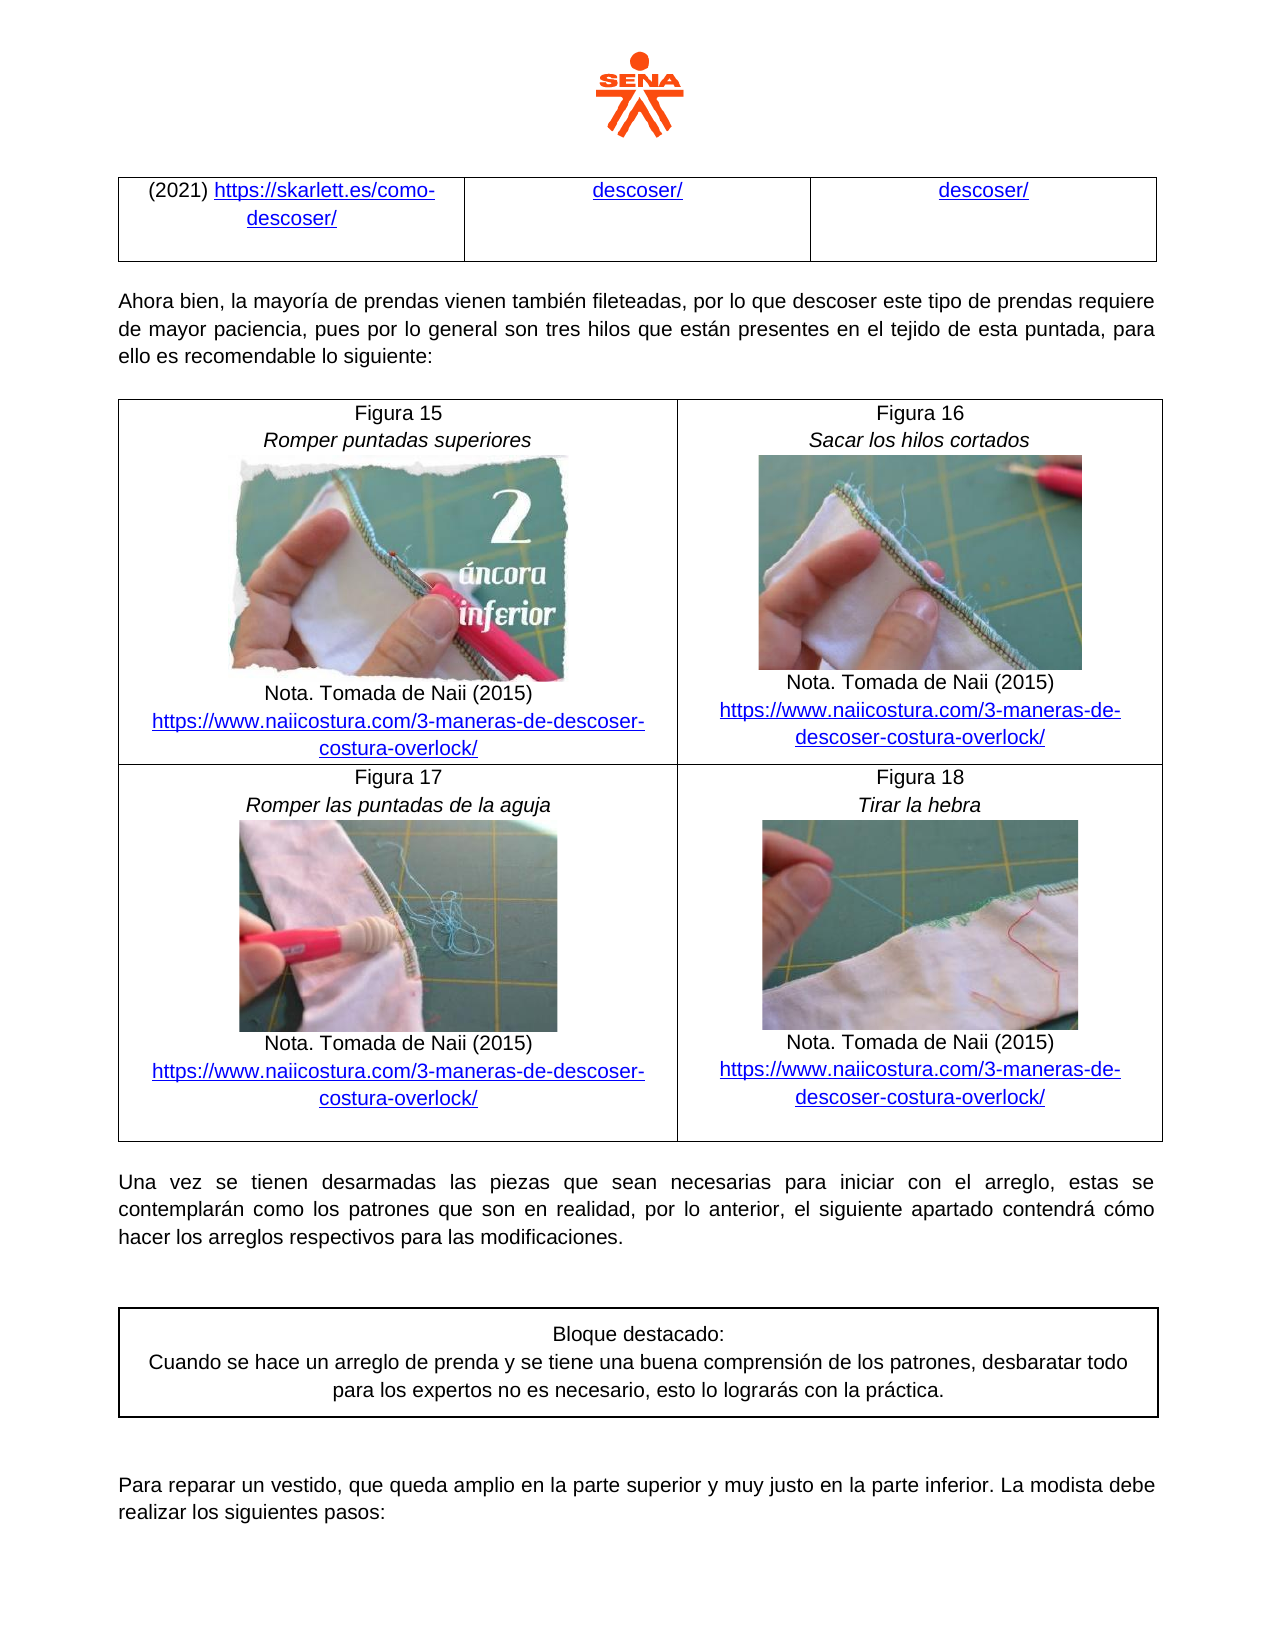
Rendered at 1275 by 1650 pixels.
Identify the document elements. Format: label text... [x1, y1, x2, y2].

text Para reparar un vestido, que queda amplio en la parte superior y muy justo en la parte inferior. La modista debe realizar los siguientes pasos: [118, 1473, 1157, 1524]
table_cell Figura 17 Romper las puntadas de la aguja Nota. Tomada de Naii (2015) https://www.naiicostura.com/3-maneras-de-descoser-costura-overlock/ [119, 765, 677, 1141]
table_cell Figura 18 Tirar la hebra Nota. Tomada de Naii (2015) https://www.naiicostura.com/3-maneras-de-descoser-costura-overlock/ [678, 765, 1162, 1141]
table_header Figura 14 Separación de las piezas Nota. Tomada de Skarlet Costura (2021) https://skarlett.es/como-descoser/ [811, 178, 1156, 261]
picture [228, 455, 569, 682]
picture [758, 455, 1082, 670]
picture [585, 48, 690, 142]
picture [762, 820, 1079, 1030]
table_header Figura 13 Apertura de textiles Nota. Tomada de Skarlet Costura (2021) https://skarlett.es/como-descoser/ [465, 178, 810, 261]
table_header Figura 16 Sacar los hilos cortados Nota. Tomada de Naii (2015) https://www.naiicostura.com/3-maneras-de-descoser-costura-overlock/ [678, 400, 1162, 764]
text Ahora bien, la mayoría de prendas vienen también fileteadas, por lo que descoser este tipo de prendas requiere de mayor paciencia, pues por lo general son tres hilos que están presentes en el tejido de esta puntada, para ello es recomendable lo siguiente: [118, 289, 1157, 368]
picture [239, 820, 558, 1032]
table_header Figura 12 Desbaratar costura plana Nota. Tomada de Skarlet Costura (2021) https://skarlett.es/como-descoser/ [119, 178, 464, 261]
table_header Bloque destacado: Cuando se hace un arreglo de prenda y se tiene una buena comprensión de los patrones, desbaratar todo para los expertos no es necesario, esto lo lograrás con la práctica. [120, 1309, 1157, 1416]
text Una vez se tienen desarmadas las piezas que sean necesarias para iniciar con el arreglo, estas se contemplarán como los patrones que son en realidad, por lo anterior, el siguiente apartado contendrá cómo hacer los arreglos respectivos para las modificaciones. [118, 1170, 1157, 1249]
table_header Figura 15 Romper puntadas superiores Nota. Tomada de Naii (2015) https://www.naiicostura.com/3-maneras-de-descoser-costura-overlock/ [119, 400, 677, 764]
